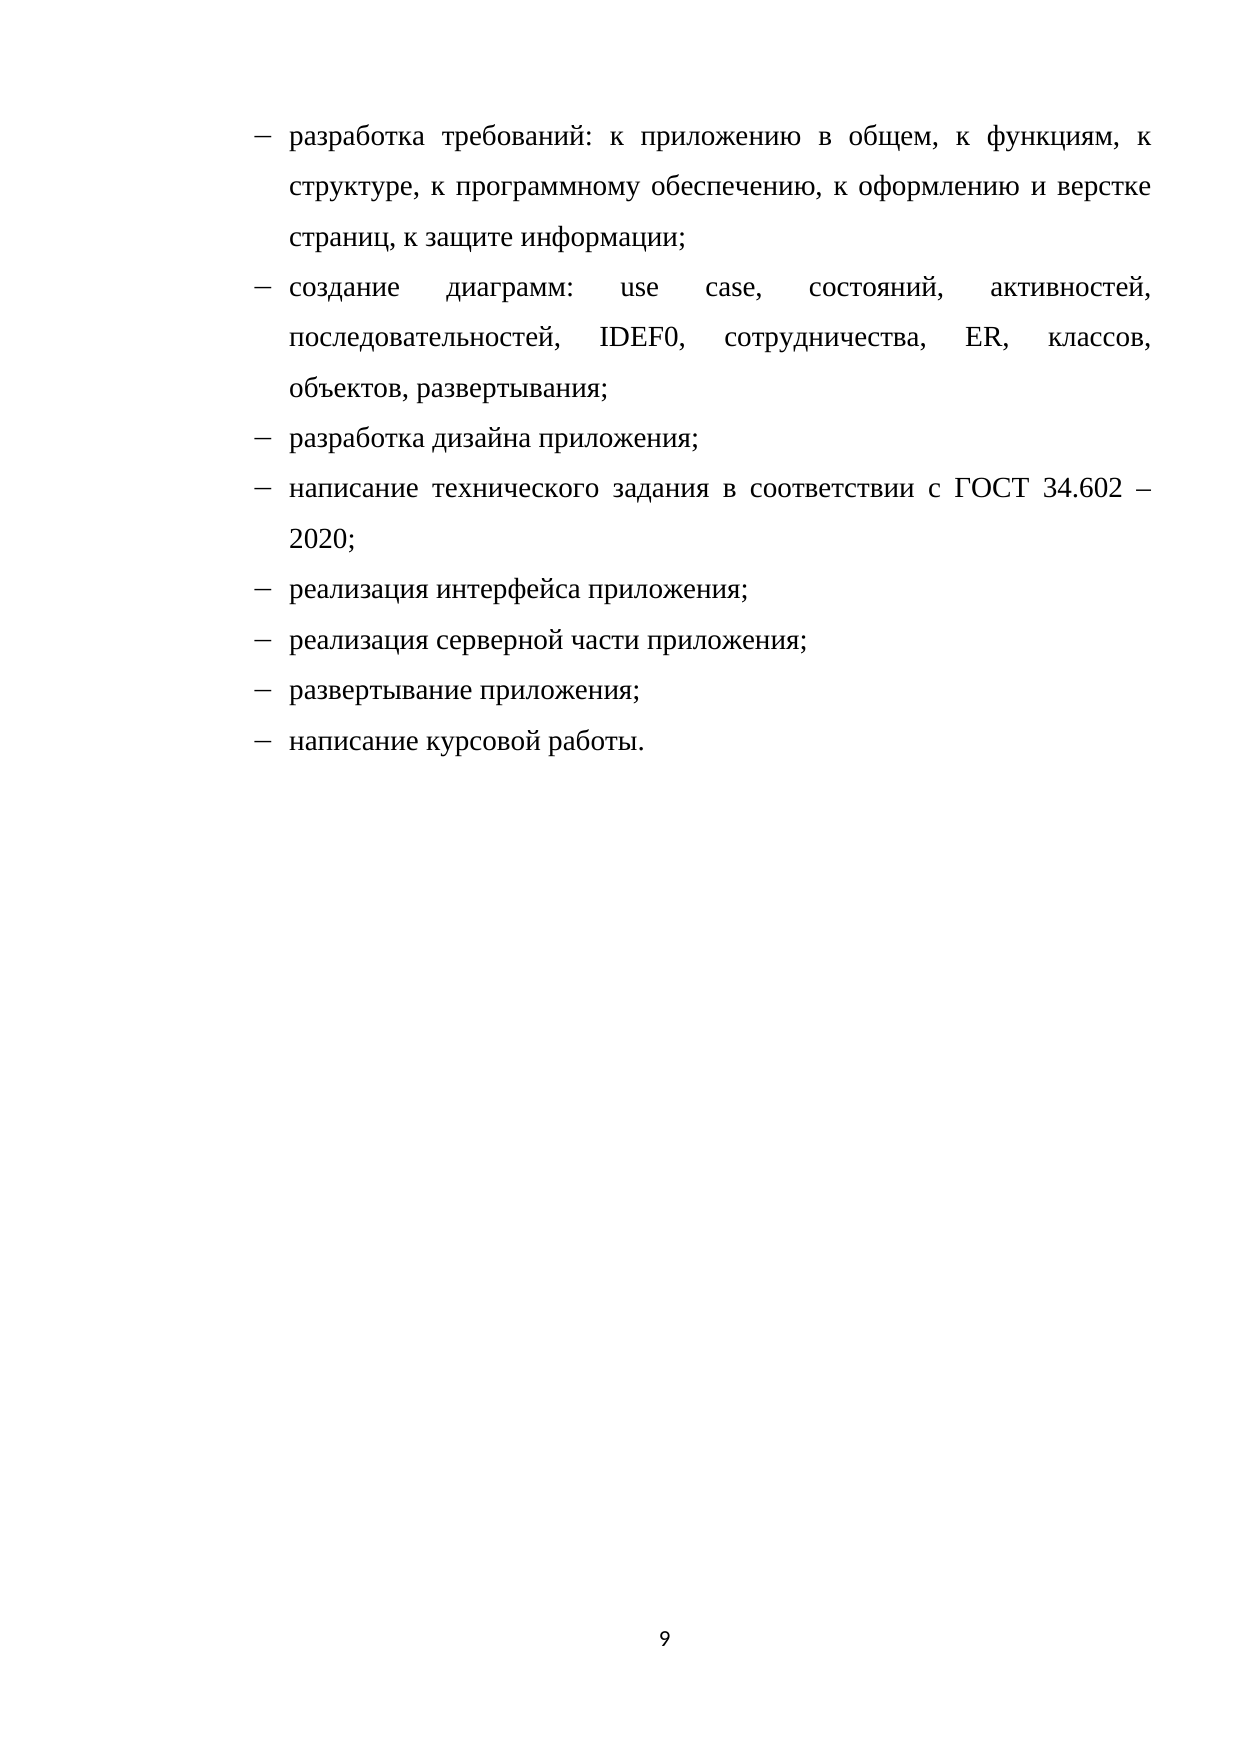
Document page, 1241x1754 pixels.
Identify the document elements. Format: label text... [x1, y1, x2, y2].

text развертывание приложения; [251, 672, 1152, 706]
text разработка требований: к приложению в общем, к функциям, к структуре, к программному обеспечению, к оформлению и верстке страниц, к защите информации; [251, 118, 1152, 252]
text реализация интерфейса приложения; [251, 571, 1152, 605]
text разработка дизайна приложения; [251, 420, 1152, 454]
text создание диаграмм: use case, состояний, активностей, последовательностей, IDEF0, сотрудничества, ER, классов, объектов, развертывания; [251, 269, 1152, 403]
text написание технического задания в соответствии с ГОСТ 34.602 – 2020; [251, 471, 1152, 554]
text реализация серверной части приложения; [251, 622, 1152, 655]
text написание курсовой работы. [251, 723, 1152, 756]
